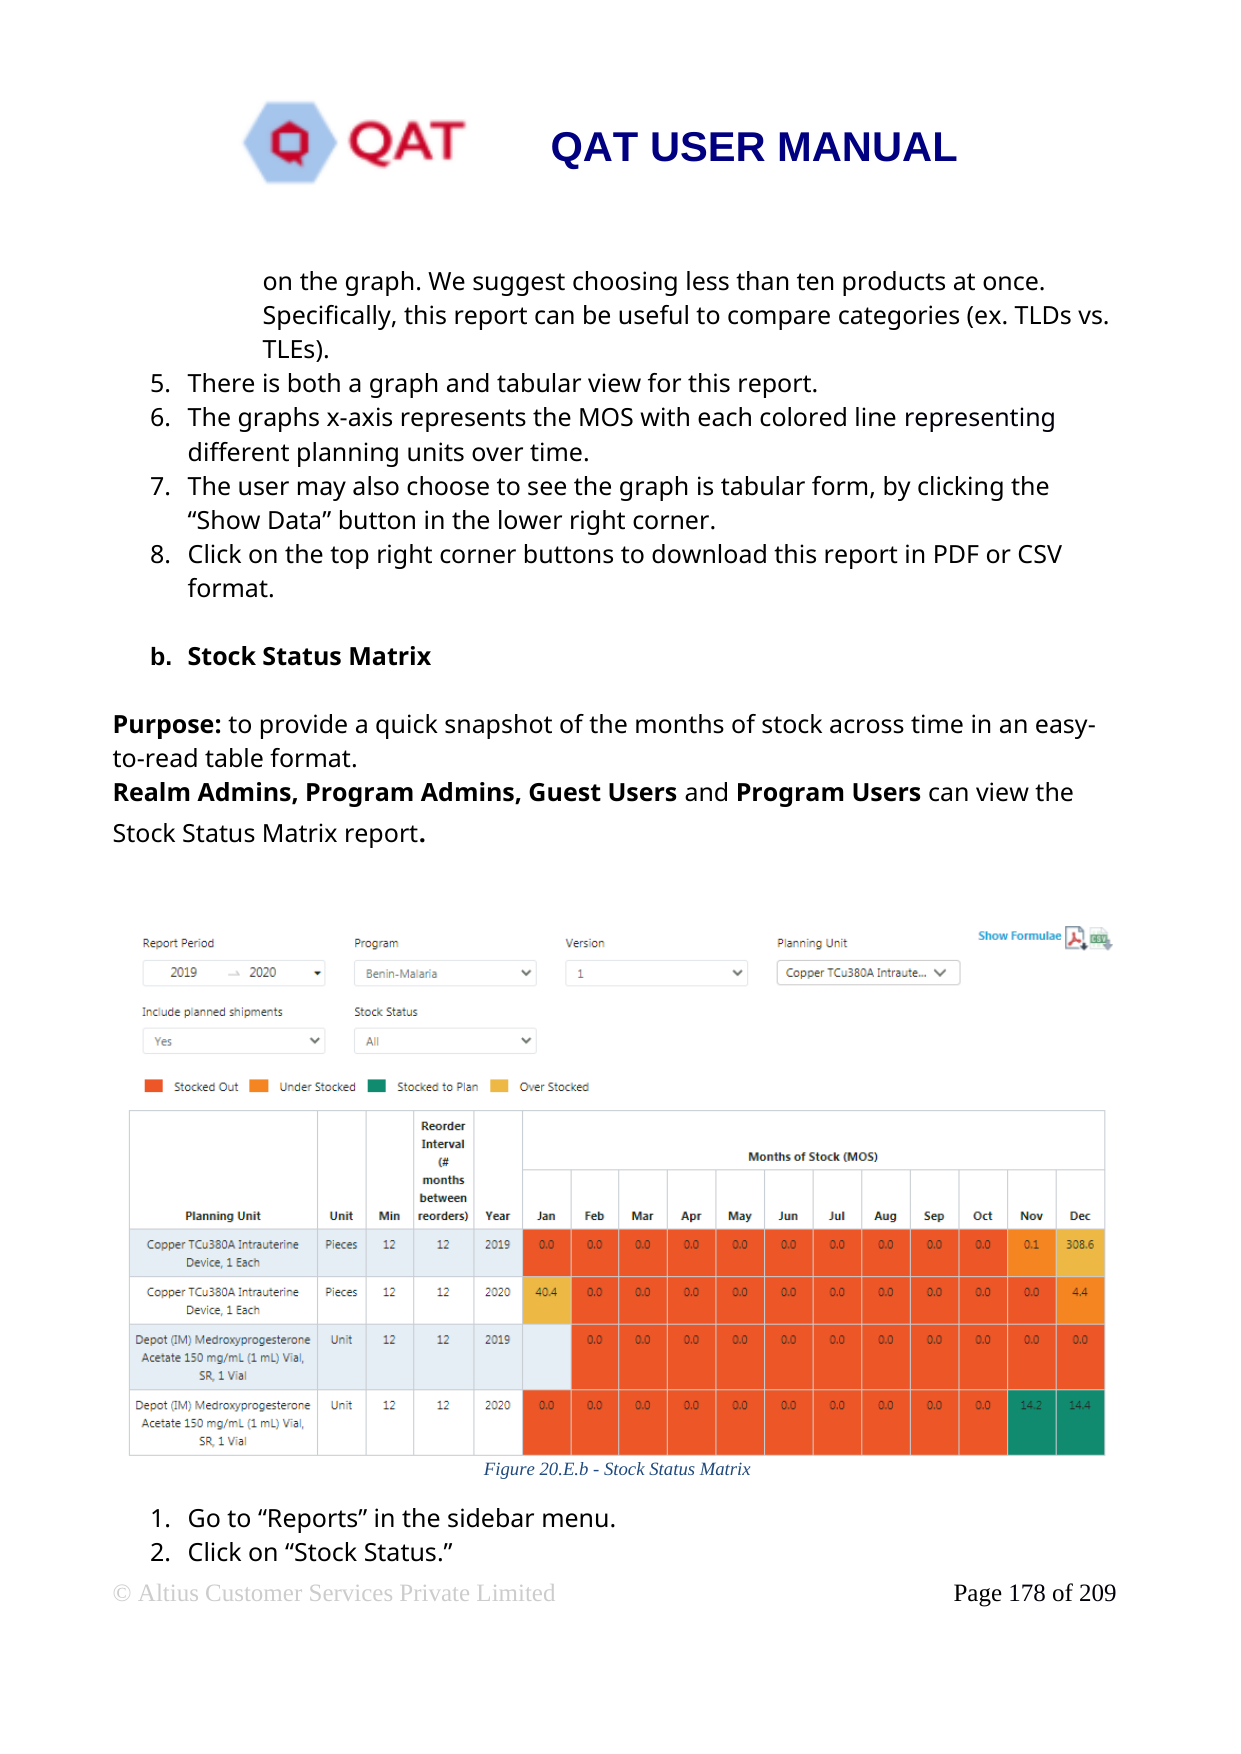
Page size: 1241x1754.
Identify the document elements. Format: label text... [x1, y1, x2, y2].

picture [229, 98, 484, 189]
list There is both a graph and tabular view for this report. [150, 366, 1122, 400]
text Realm Admins, Program Admins, Guest Users and Program Users can view the Stock Status Matrix report. [112, 775, 1122, 850]
list Click on “Stock Status.” [150, 1534, 1122, 1568]
picture [112, 924, 1117, 1458]
list The graphs x-axis represents the MOS with each colored line representing different planning units over time. [150, 400, 1122, 468]
text Figure 20.E.b - Stock Status Matrix [112, 1458, 1122, 1479]
list Go to “Reports” in the sidebar menu. [150, 1500, 1122, 1534]
list Stock Status Matrix [150, 638, 1122, 673]
text Purpose: to provide a quick snapshot of the months of stock across time in an easy-to-read table format. [112, 707, 1122, 775]
list Click on the top right corner buttons to download this report in PDF or CSV format. [150, 536, 1122, 604]
list The user may also choose to see the graph is tabular form, by clicking the “Show Data” button in the lower right corner. [150, 468, 1122, 536]
